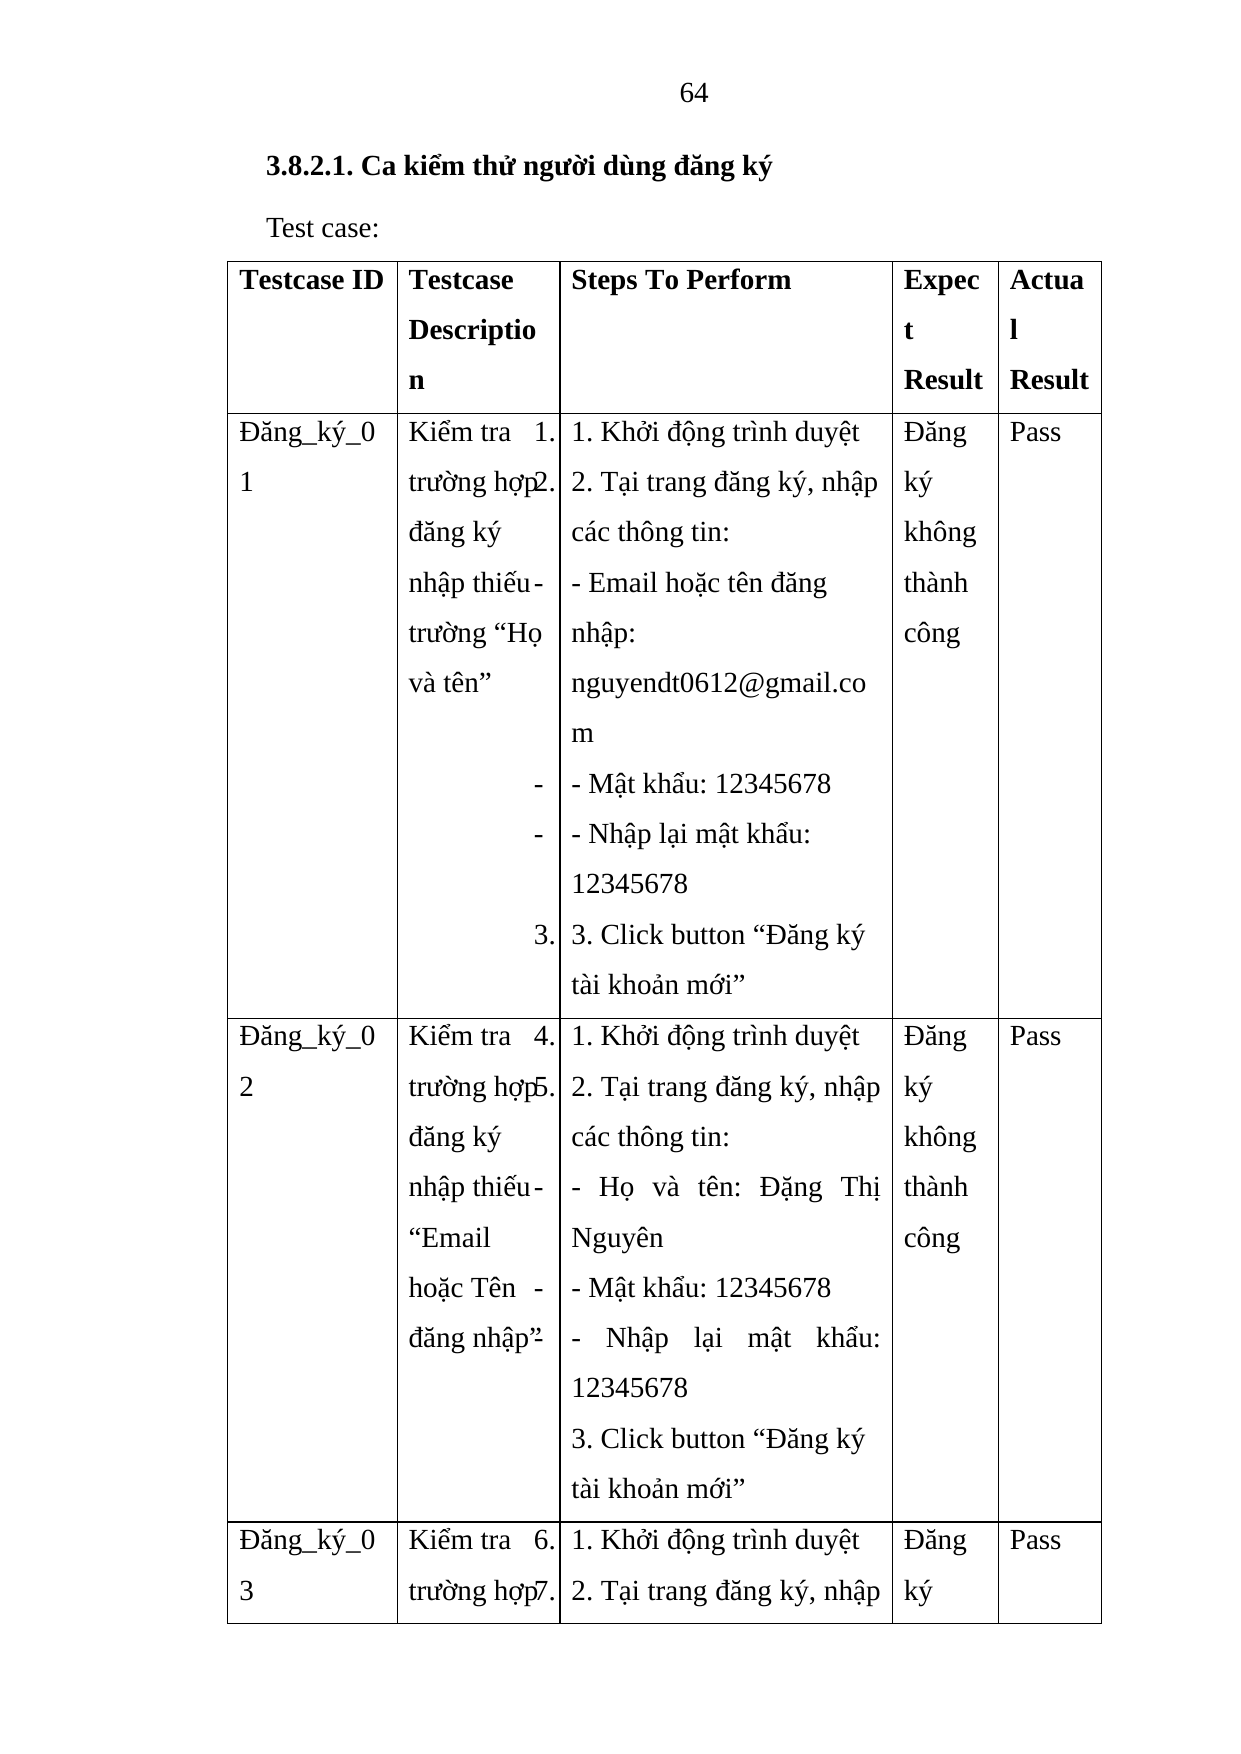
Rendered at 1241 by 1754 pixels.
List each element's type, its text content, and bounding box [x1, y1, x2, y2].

table_header Expect Result [893, 262, 998, 413]
table_cell Đăng ký không thành công [893, 1019, 998, 1521]
table_cell Đăng_ký_03 [228, 1523, 397, 1623]
table_cell Pass [999, 414, 1101, 1017]
table_cell Kiểm tra trường hợp đăng ký nhập thiếu “Email hoặc Tên đăng nhập” [398, 1019, 559, 1521]
table_cell Đăng ký không thành công [893, 414, 998, 1017]
table_cell Pass [999, 1019, 1101, 1521]
table_cell Kiểm tra trường hợp đăng ký nhập thiếu trường “Họ và tên” [398, 414, 559, 1017]
table_header Steps To Perform [561, 262, 892, 413]
table_cell 1. Khởi động trình duyệt 2. Tại trang đăng ký, nhập các thông tin: - Họ và tên: Đặng Thị Nguyên - Mật khẩu: 12345678 - Nhập lại mật khẩu: 12345678 3. Click button “Đăng ký tài khoản mới” [561, 1019, 892, 1521]
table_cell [561, 1523, 892, 1623]
table_header Testcase Description [398, 262, 559, 413]
table_cell Pass [999, 1523, 1101, 1623]
table_header Testcase ID [228, 262, 397, 413]
table_header Actual Result [999, 262, 1101, 413]
table_cell 1. Khởi động trình duyệt 2. Tại trang đăng ký, nhập các thông tin: - Email hoặc tên đăng nhập: nguyendt0612@gmail.com - Mật khẩu: 12345678 - Nhập lại mật khẩu: 12345678 3. Click button “Đăng ký tài khoản mới” [561, 414, 892, 1017]
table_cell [398, 1523, 559, 1623]
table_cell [893, 1523, 998, 1623]
text Test case: [207, 211, 1122, 244]
subtitle 3.8.2.1. Ca kiểm thử người dùng đăng ký [207, 148, 1122, 181]
table_cell Đăng_ký_01 [228, 414, 397, 1017]
table_cell Đăng_ký_02 [228, 1019, 397, 1521]
